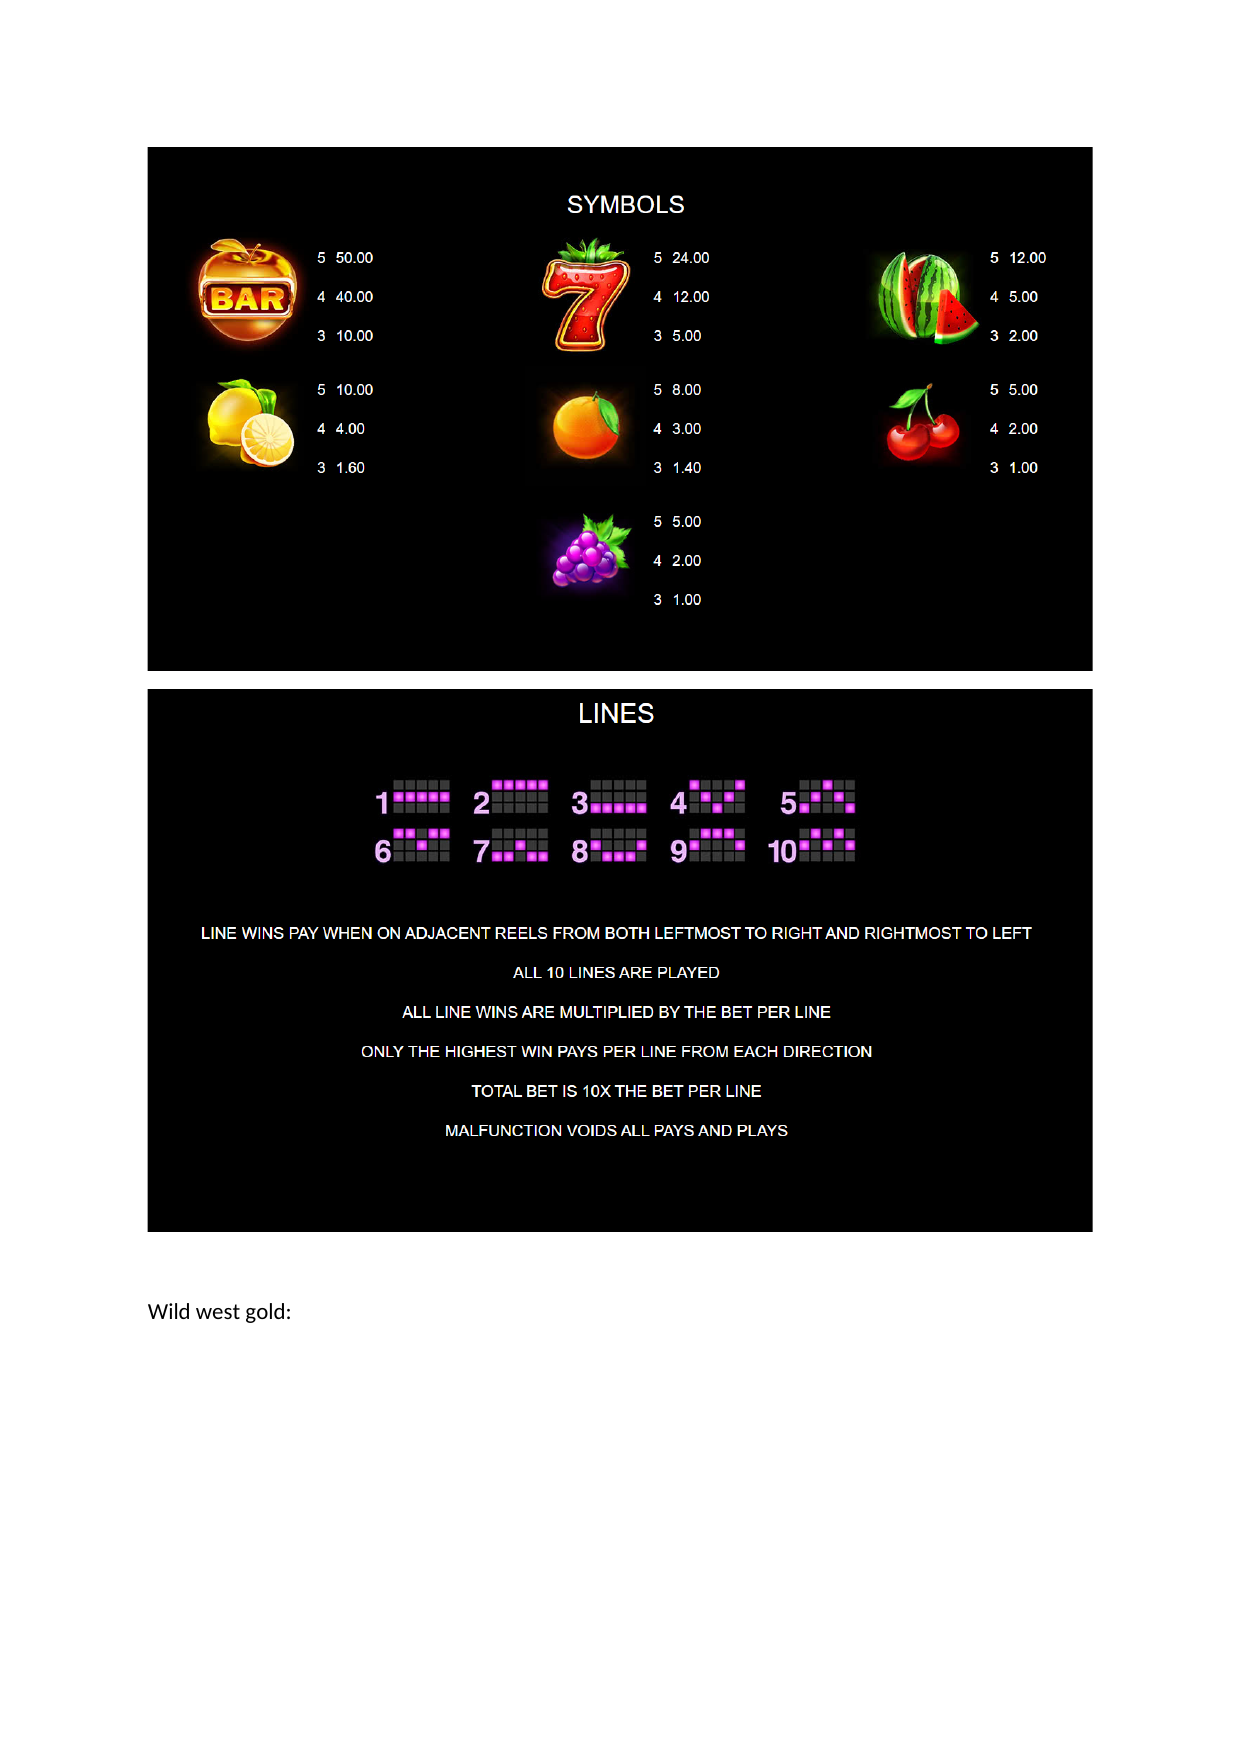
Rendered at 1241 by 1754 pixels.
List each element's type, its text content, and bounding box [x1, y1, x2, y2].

text Wild west gold: [148, 1297, 1093, 1325]
picture [147, 689, 1093, 1232]
picture [147, 147, 1093, 671]
